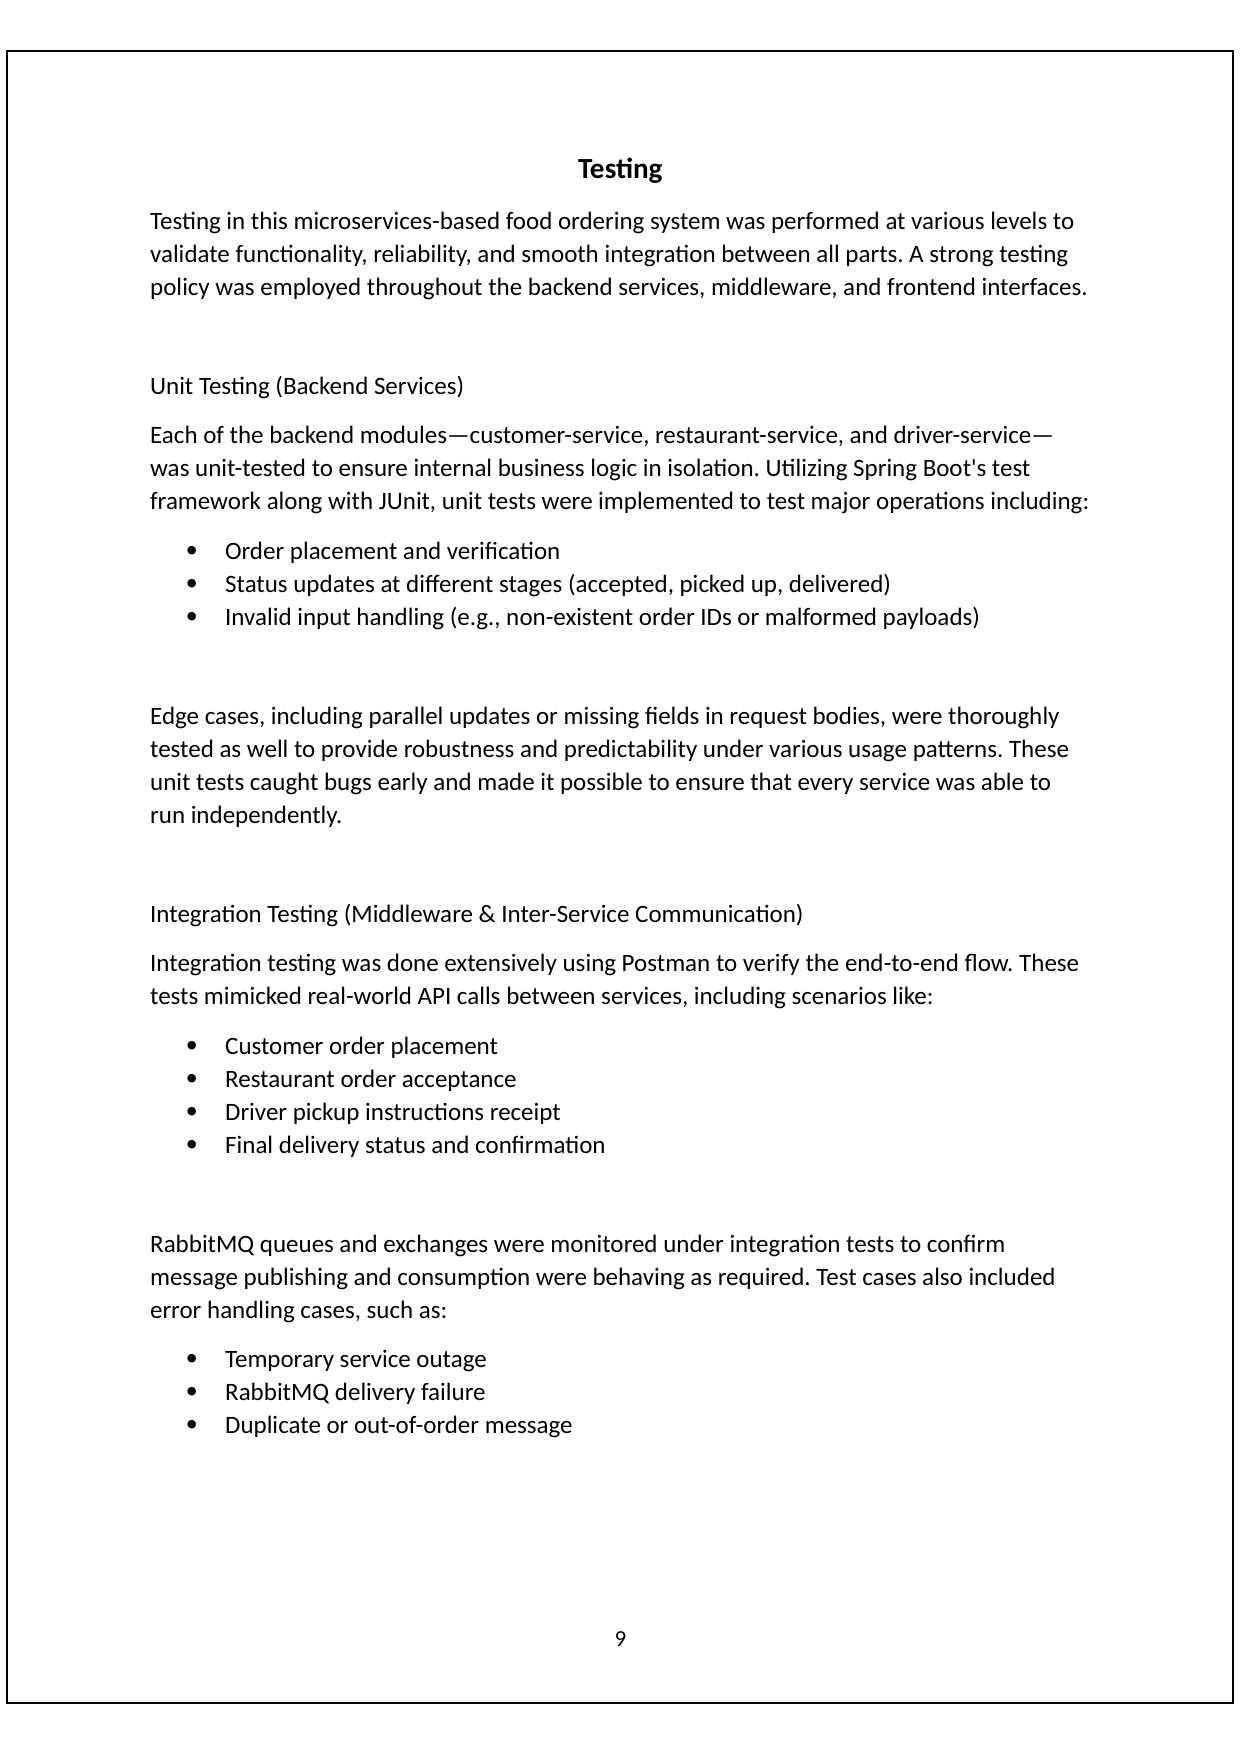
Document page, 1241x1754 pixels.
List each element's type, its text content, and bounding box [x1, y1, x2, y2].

list Invalid input handling (e.g., non-existent order IDs or malformed payloads) [187, 601, 1090, 631]
text Edge cases, including parallel updates or missing fields in request bodies, were thoroughly tested as well to provide robustness and predictability under various usage patterns. These unit tests caught bugs early and made it possible to ensure that every service was able to run independently. [150, 700, 1090, 829]
list Customer order placement [187, 1030, 1090, 1061]
text Testing [150, 150, 1090, 186]
list Temporary service outage [187, 1343, 1090, 1374]
text Unit Testing (Backend Services) [150, 370, 1090, 401]
text Testing in this microservices-based food ordering system was performed at various levels to validate functionality, reliability, and smooth integration between all parts. A strong testing policy was employed throughout the backend services, middleware, and frontend interfaces. [150, 205, 1090, 301]
list Duplicate or out-of-order message [187, 1409, 1090, 1440]
text Integration testing was done extensively using Postman to verify the end-to-end flow. These tests mimicked real-world API calls between services, including scenarios like: [150, 948, 1090, 1011]
list Status updates at different stages (accepted, picked up, delivered) [187, 568, 1090, 598]
list Driver pickup instructions receipt [187, 1096, 1090, 1126]
list Restaurant order acceptance [187, 1063, 1090, 1093]
list Final delivery status and confirmation [187, 1129, 1090, 1159]
text Integration Testing (Middleware & Inter-Service Communication) [150, 898, 1090, 928]
list Order placement and verification [187, 535, 1090, 566]
list RabbitMQ delivery failure [187, 1376, 1090, 1407]
text Each of the backend modules—customer-service, restaurant-service, and driver-service—was unit-tested to ensure internal business logic in isolation. Utilizing Spring Boot's test framework along with JUnit, unit tests were implemented to test major operations including: [150, 420, 1090, 516]
text RabbitMQ queues and exchanges were monitored under integration tests to confirm message publishing and consumption were behaving as required. Test cases also included error handling cases, such as: [150, 1228, 1090, 1324]
